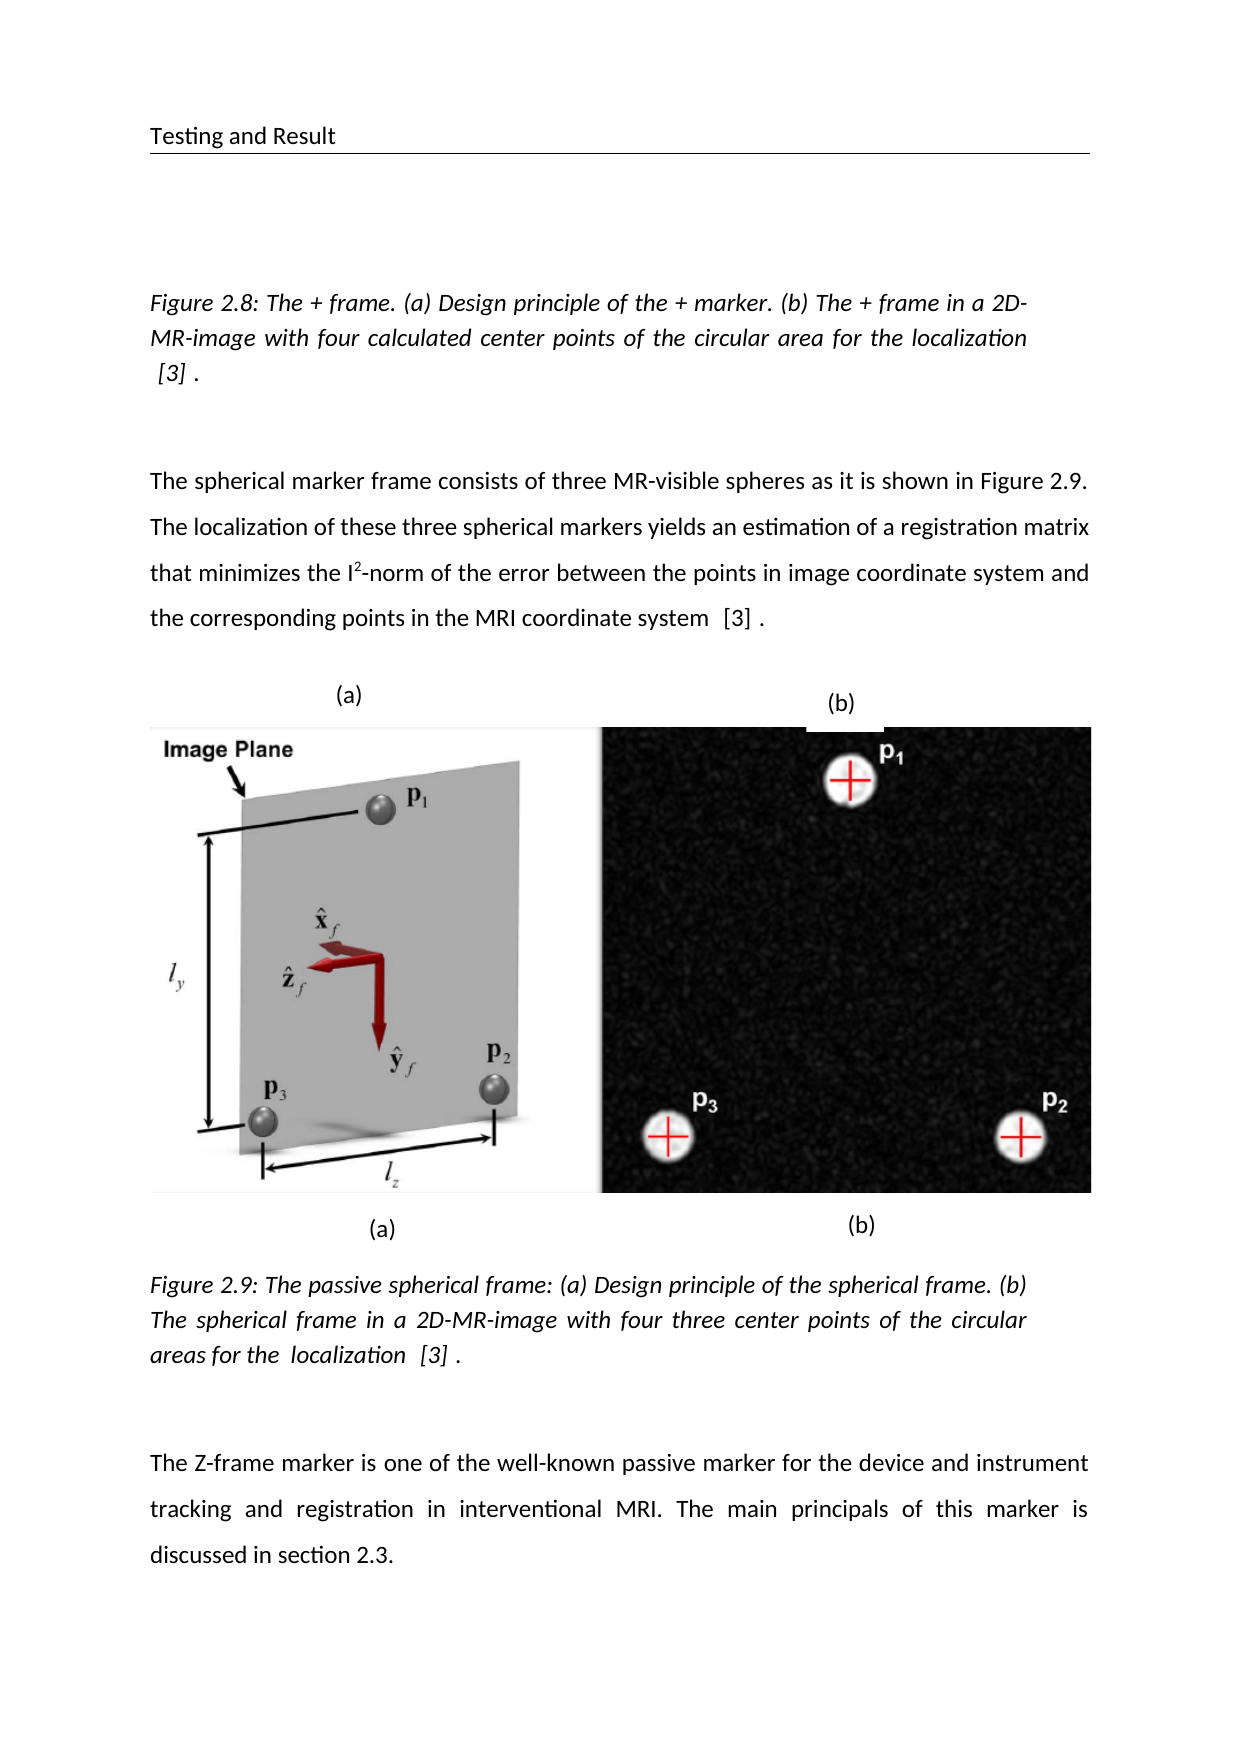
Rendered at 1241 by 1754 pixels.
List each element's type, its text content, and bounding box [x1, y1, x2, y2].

text The spherical marker frame consists of three MR-visible spheres as it is shown in Figure 2.9. The localization of these three spherical markers yields an estimation of a registration matrix that minimizes the I2-norm of the error between the points in image coordinate system and the corresponding points in the MRI coordinate system . [150, 465, 1090, 633]
text Figure ‎2.9: The passive spherical frame: (a) Design principle of the spherical frame. (b) The spherical frame in a 2D-MR-image with four three center points of the circular areas for the localization . [150, 1269, 1031, 1370]
text Figure ‎2.8: The + frame. (a) Design principle of the + marker. (b) The + frame in a 2D-MR-image with four calculated center points of the circular area for the localization . [150, 287, 1031, 388]
picture [150, 727, 1092, 1193]
text The Z-frame marker is one of the well-known passive marker for the device and instrument tracking and registration in interventional MRI. The main principals of this marker is discussed in section 2.3. [150, 1447, 1090, 1569]
